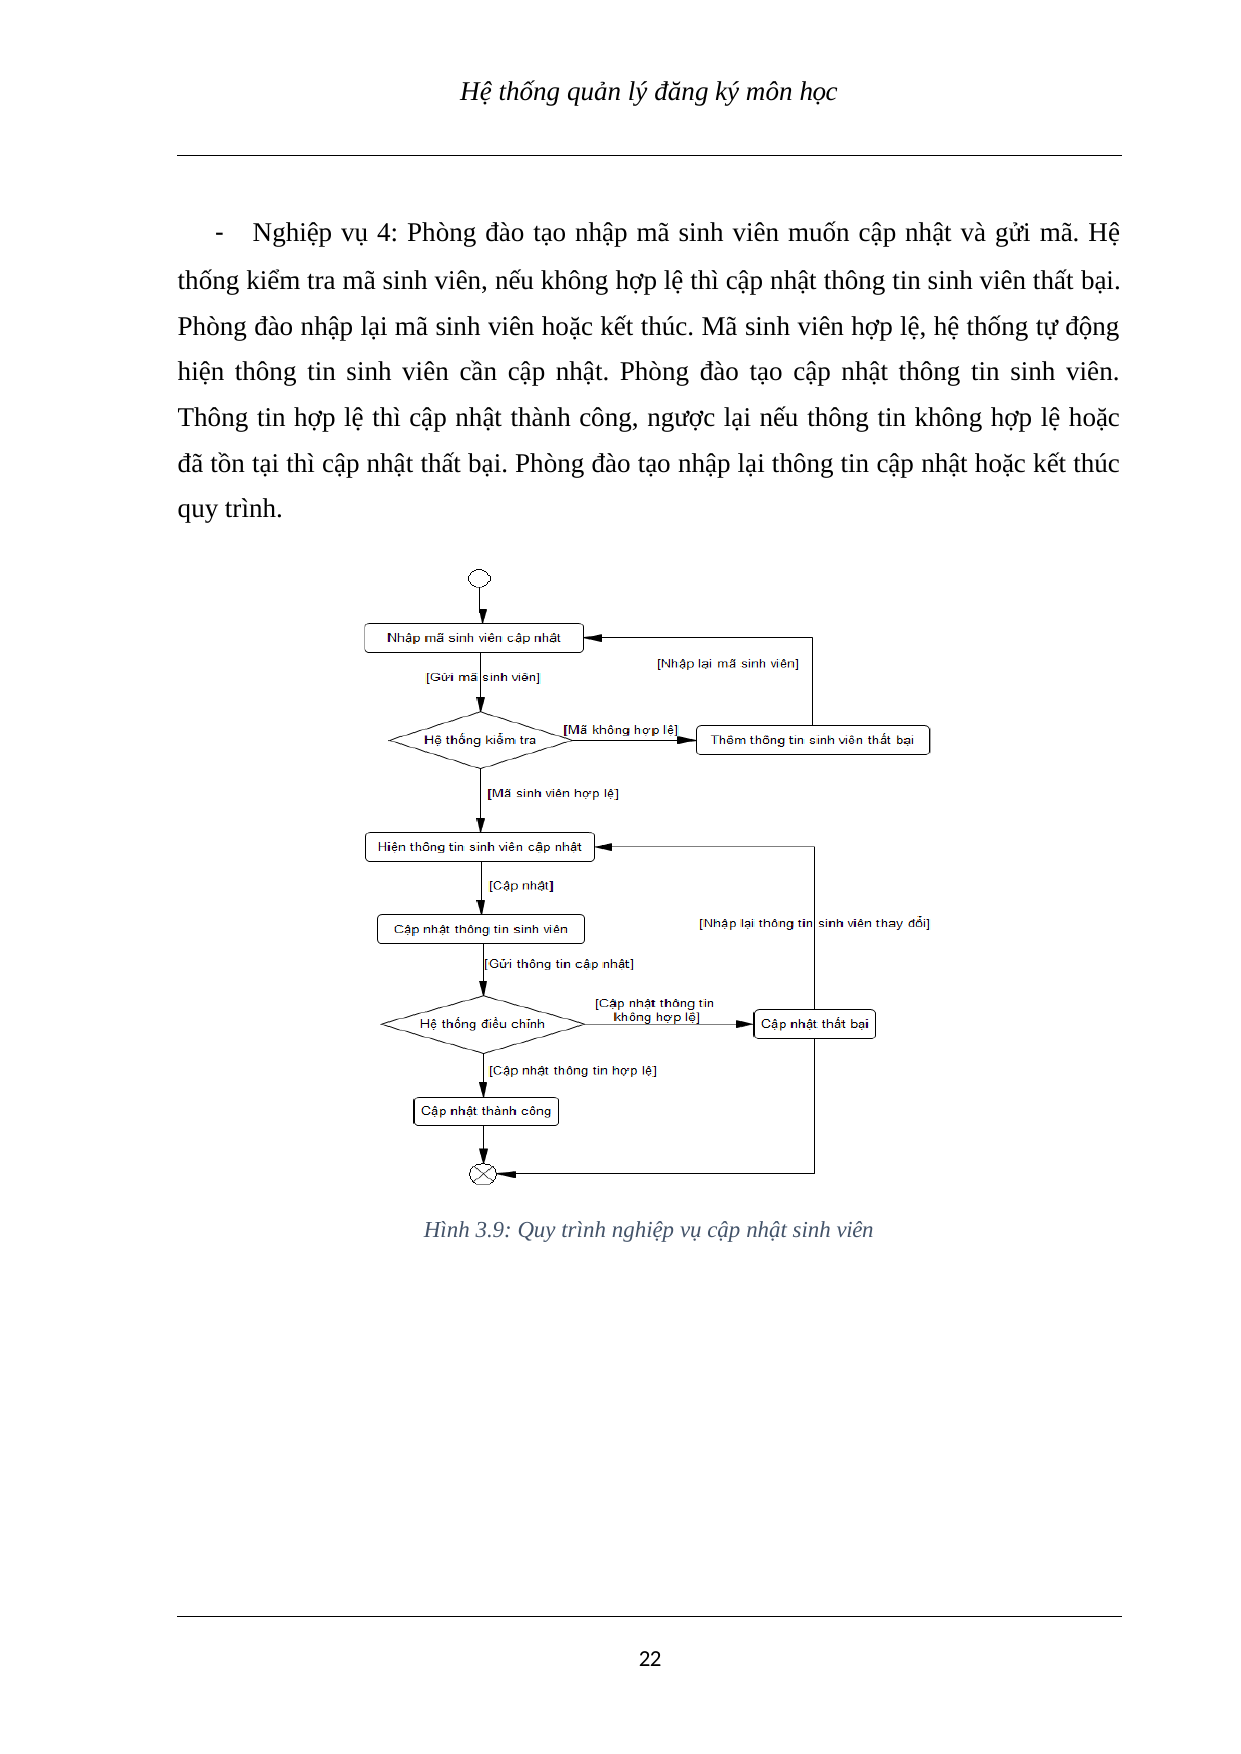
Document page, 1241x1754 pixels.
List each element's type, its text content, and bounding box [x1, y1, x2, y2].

text Hình 3.9: Quy trình nghiệp vụ cập nhật sinh viên [151, 1216, 1147, 1242]
list Nghiệp vụ 4: Phòng đào tạo nhập mã sinh viên muốn cập nhật và gửi mã. Hệ thống kiểm tra mã sinh viên, nếu không hợp lệ thì cập nhật thông tin sinh viên thất bại. Phòng đào nhập lại mã sinh viên hoặc kết thúc. Mã sinh viên hợp lệ, hệ thống tự động hiện thông tin sinh viên cần cập nhật. Phòng đào tạo cập nhật thông tin sinh viên. Thông tin hợp lệ thì cập nhật thành công, ngược lại nếu thông tin không hợp lệ hoặc đã tồn tại thì cập nhật thất bại. Phòng đào tạo nhập lại thông tin cập nhật hoặc kết thúc quy trình. [177, 212, 1121, 524]
text 22 [148, 1644, 1152, 1672]
picture [364, 569, 931, 1185]
